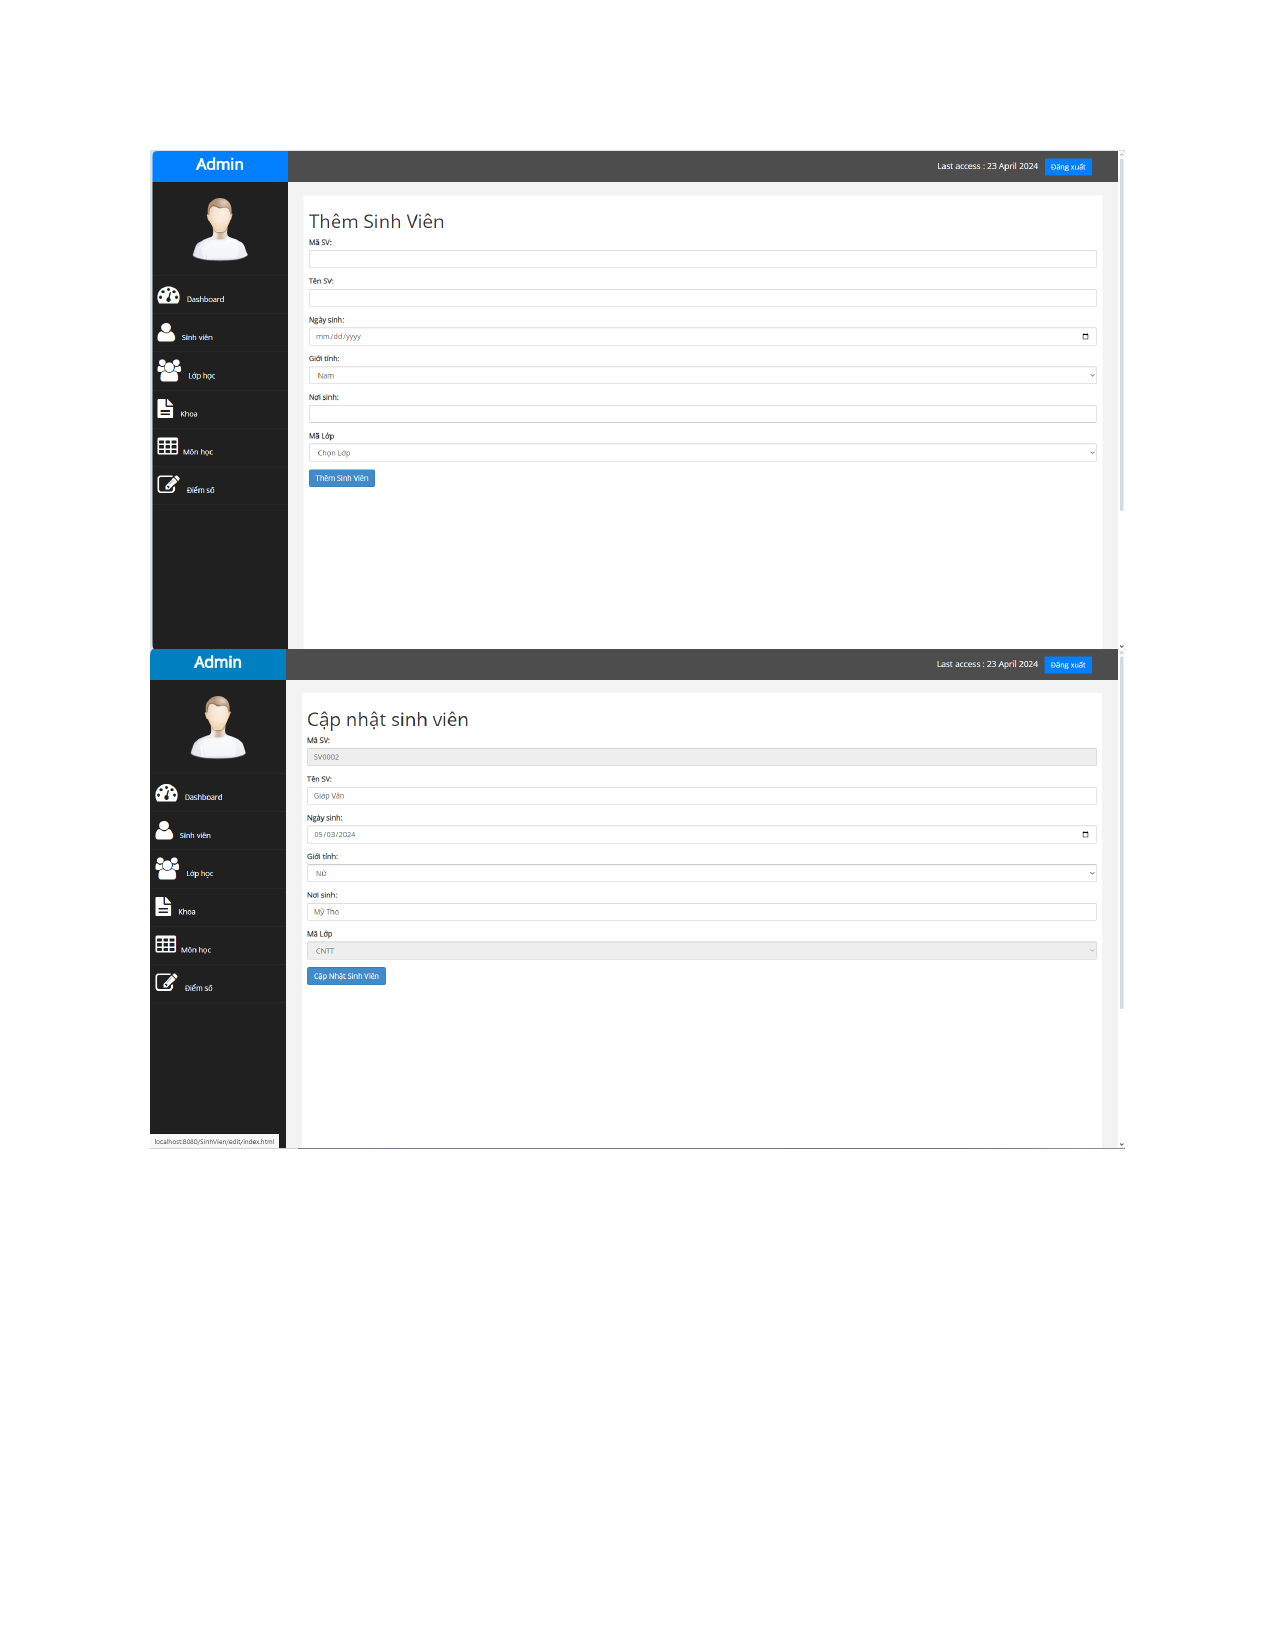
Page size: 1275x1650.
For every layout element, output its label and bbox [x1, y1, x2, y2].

picture [195, 656, 220, 667]
picture [234, 659, 240, 667]
picture [150, 150, 1125, 1149]
